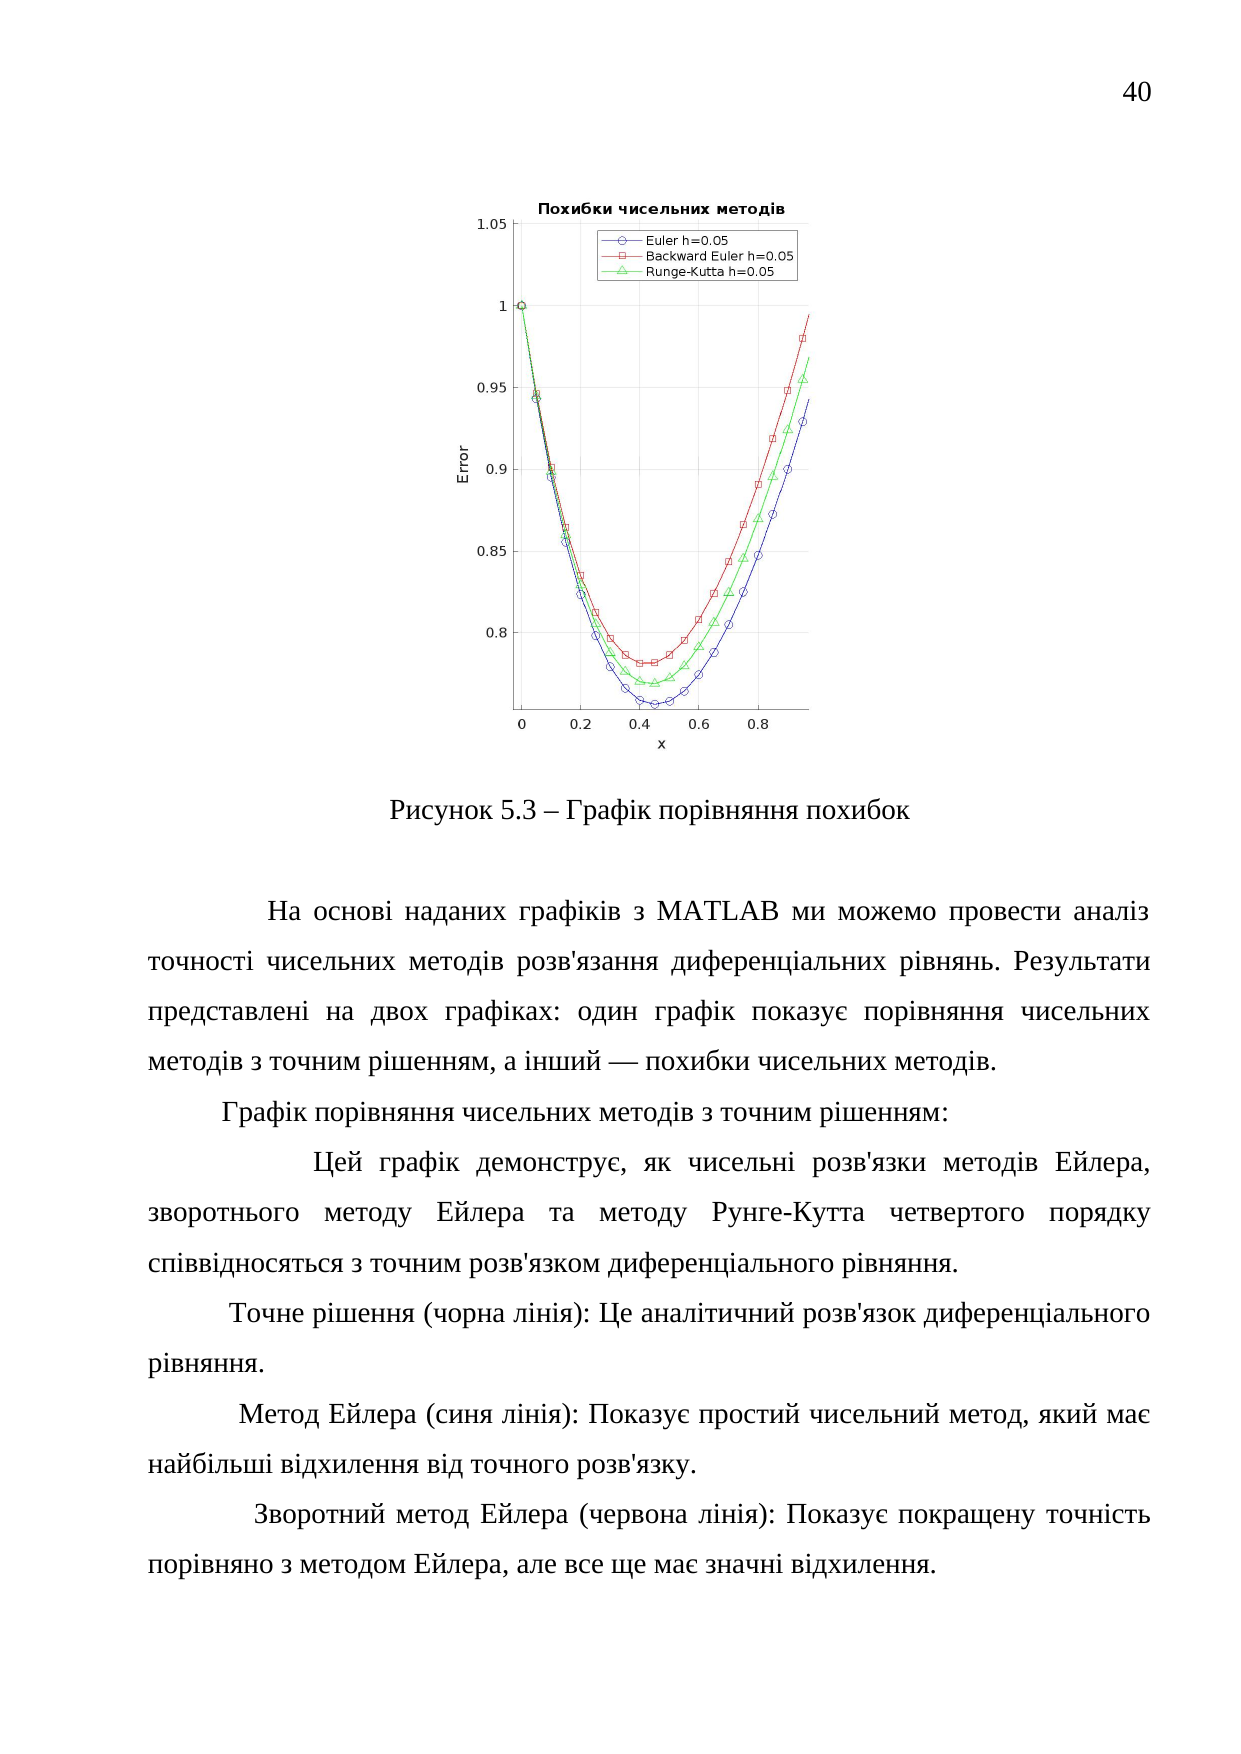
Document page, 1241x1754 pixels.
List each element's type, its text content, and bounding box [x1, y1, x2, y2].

text Графік порівняння чисельних методів з точним рішенням: [221, 1094, 1152, 1127]
text Рисунок 5.3 – Графік порівняння похибок [148, 792, 1152, 826]
text Метод Ейлера (синя лінія): Показує простий чисельний метод, який має найбільші відхилення від точного розв'язку. [148, 1396, 1152, 1479]
text На основі наданих графіків з MATLAB ми можемо провести аналіз точності чисельних методів розв'язання диференціальних рівнянь. Результати представлені на двох графіках: один графік показує порівняння чисельних методів з точним рішенням, а інший — похибки чисельних методів. [148, 893, 1152, 1077]
text Точне рішення (чорна лінія): Це аналітичний розв'язок диференціального рівняння. [148, 1295, 1152, 1379]
text Цей графік демонструє, як чисельні розв'язки методів Ейлера, зворотнього методу Ейлера та методу Рунге-Кутта четвертого порядку співвідносяться з точним розв'язком диференціального рівняння. [148, 1144, 1152, 1278]
picture [453, 174, 846, 776]
text Зворотний метод Ейлера (червона лінія): Показує покращену точність порівняно з методом Ейлера, але все ще має значні відхилення. [148, 1496, 1152, 1580]
